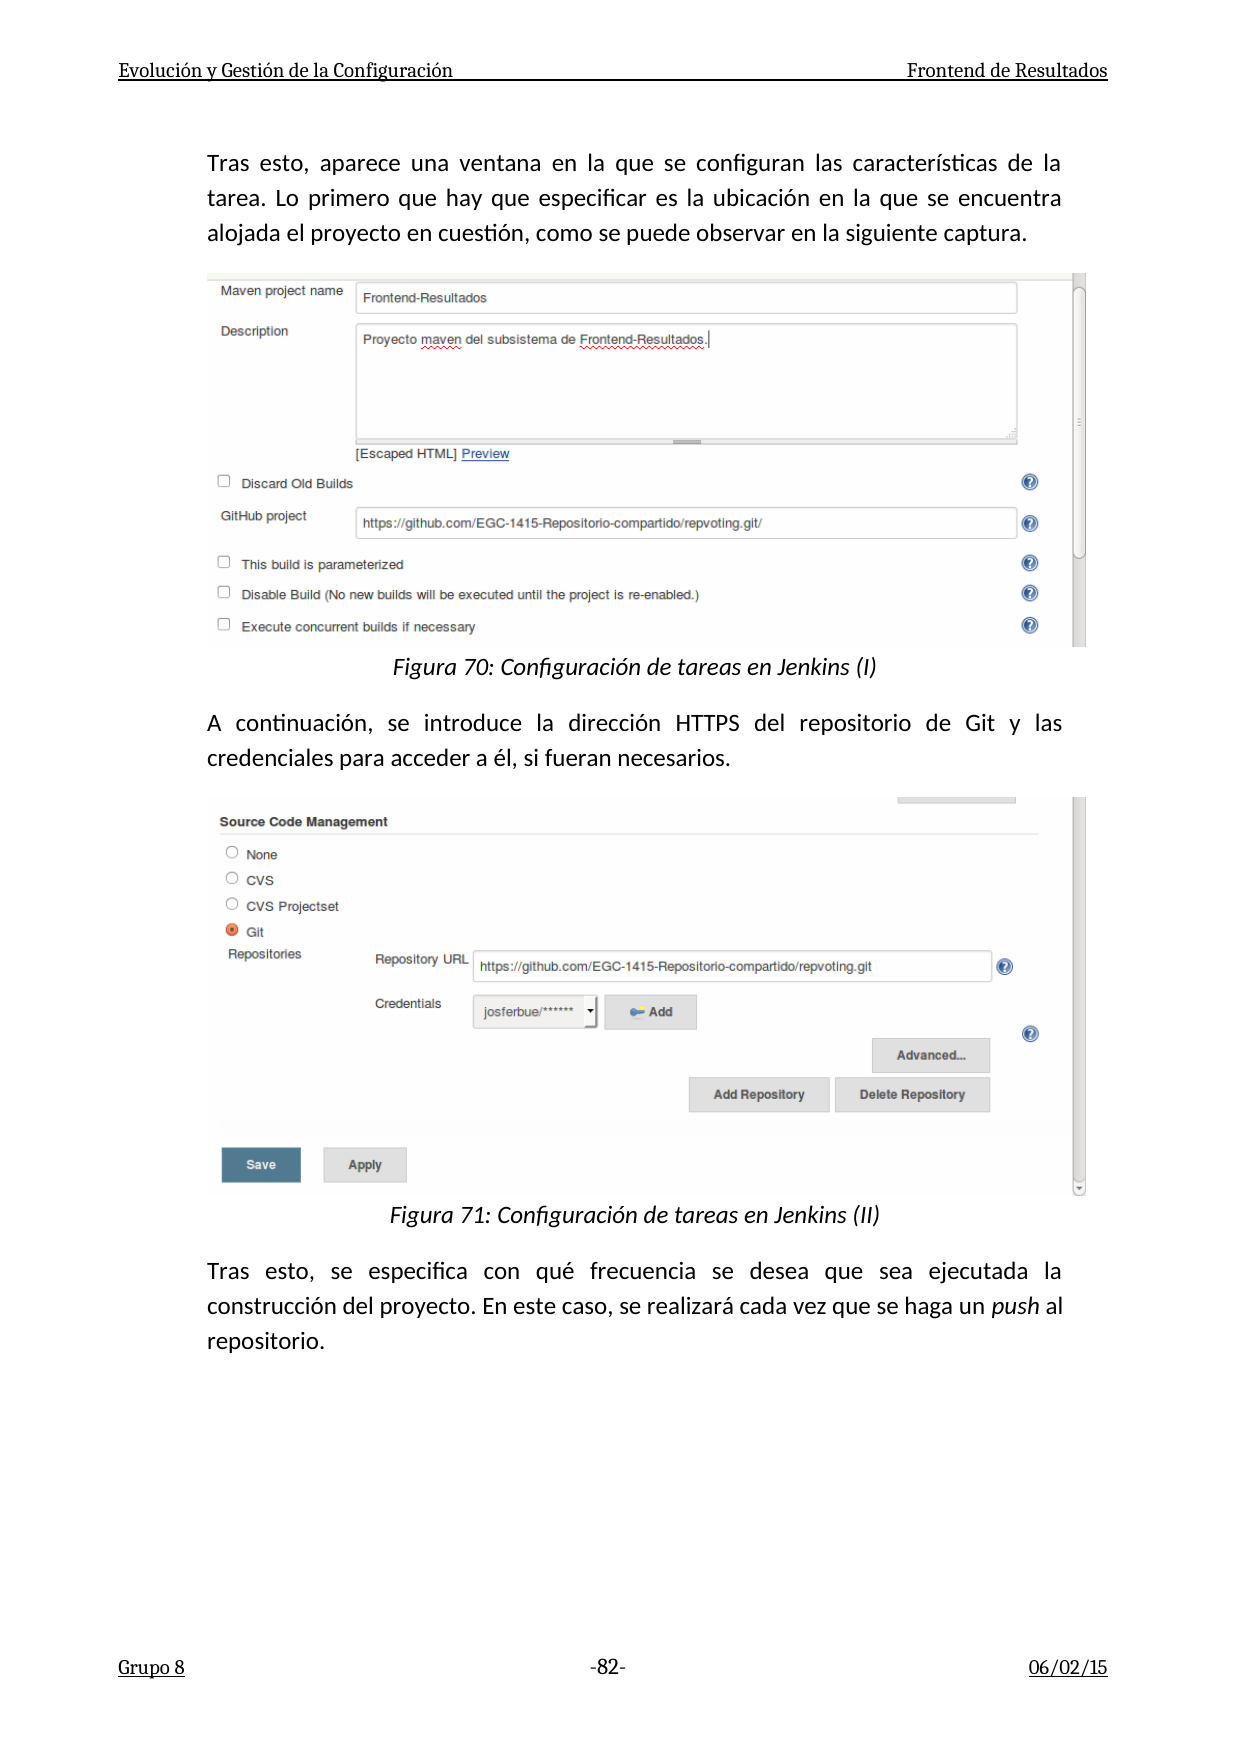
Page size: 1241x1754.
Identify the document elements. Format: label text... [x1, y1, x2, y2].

text Figura 71: Configuración de tareas en Jenkins (II) [207, 1199, 1063, 1230]
picture [206, 273, 1086, 647]
text A continuación, se introduce la dirección HTTPS del repositorio de Git y las credenciales para acceder a él, si fueran necesarios. [207, 707, 1063, 772]
text Figura 70: Configuración de tareas en Jenkins (I) [207, 651, 1063, 681]
text Tras esto, aparece una ventana en la que se configuran las características de la tarea. Lo primero que hay que especificar es la ubicación en la que se encuentra alojada el proyecto en cuestión, como se puede observar en la siguiente captura. [207, 148, 1063, 248]
picture [206, 797, 1086, 1196]
text Tras esto, se especifica con qué frecuencia se desea que sea ejecutada la construcción del proyecto. En este caso, se realizará cada vez que se haga un push al repositorio. [207, 1255, 1063, 1356]
